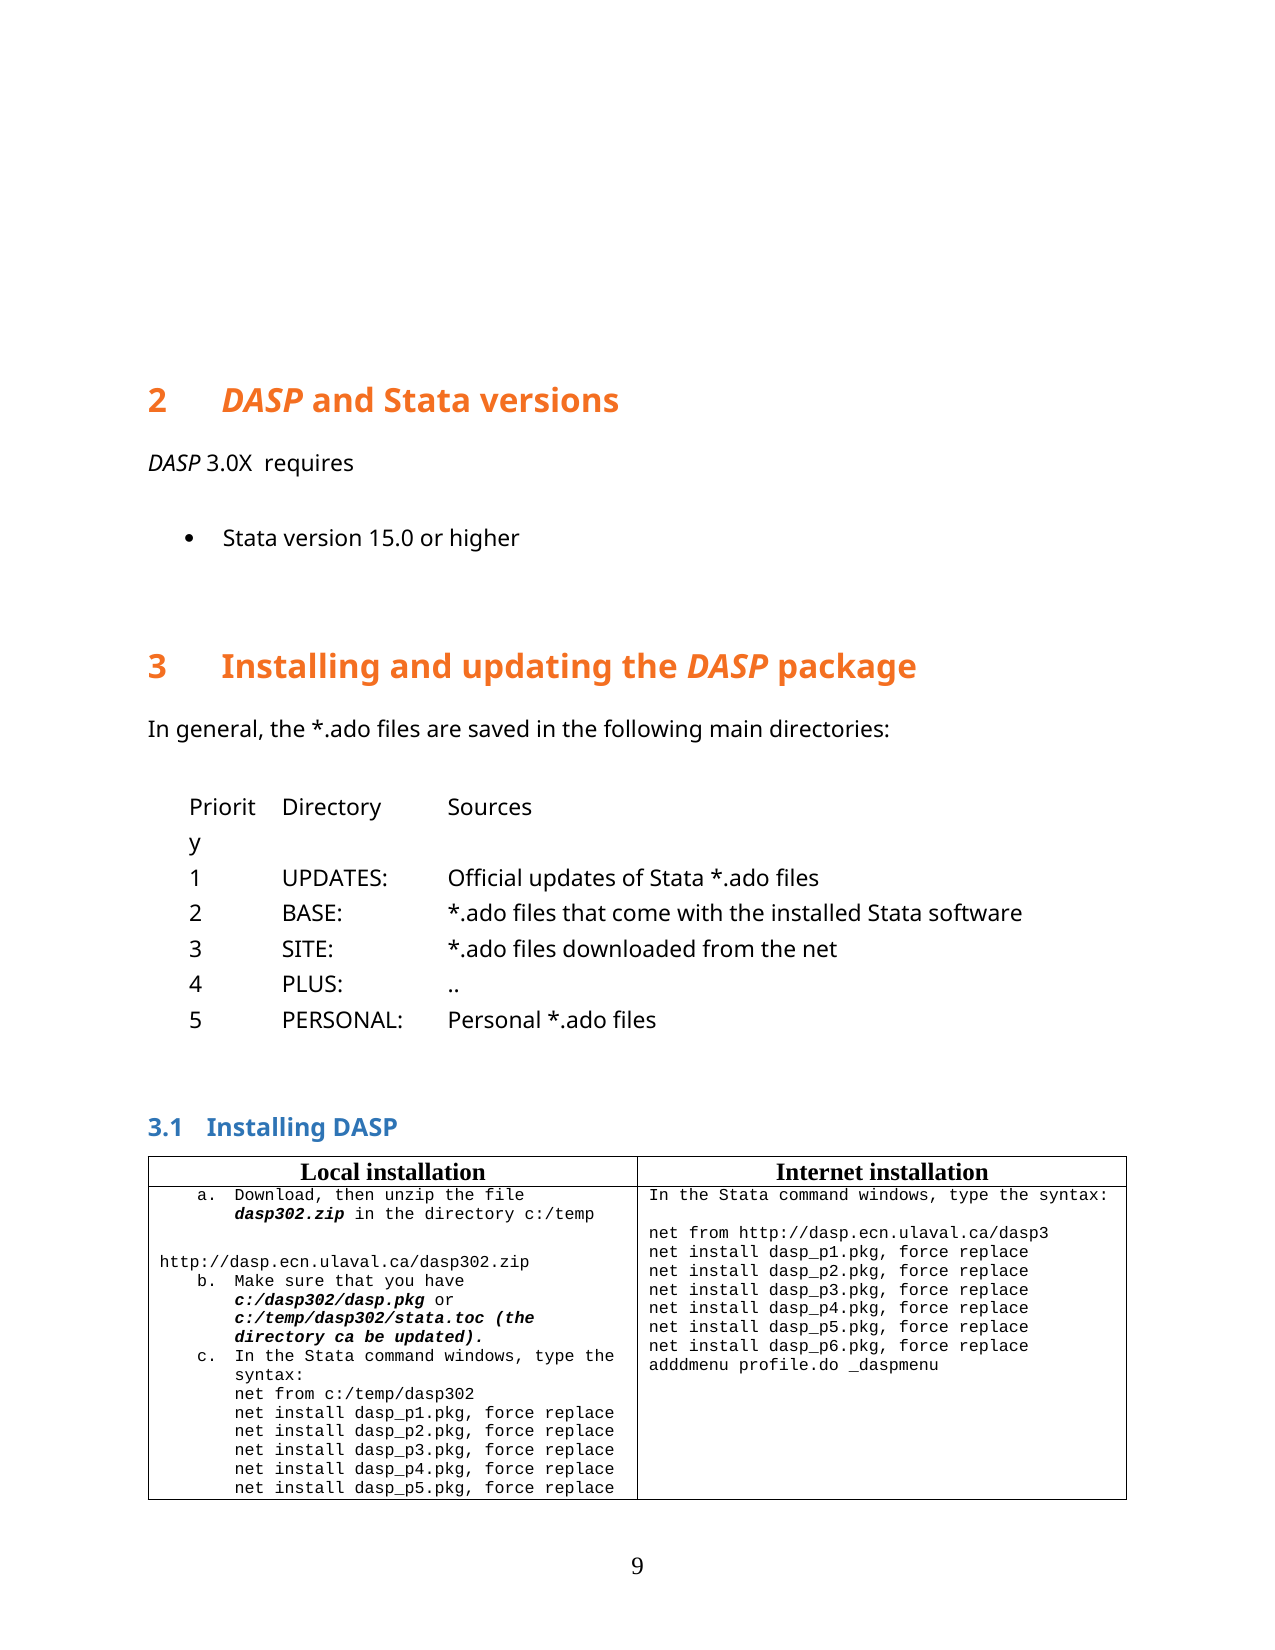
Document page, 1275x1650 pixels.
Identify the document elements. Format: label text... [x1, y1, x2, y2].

table_cell UPDATES: [270, 862, 436, 897]
table_cell 5 [178, 1004, 270, 1039]
text In general, the *.ado files are saved in the following main directories: [148, 713, 1127, 744]
table_cell PERSONAL: [270, 1004, 436, 1039]
table_cell BASE: [270, 898, 436, 933]
table_cell Personal *.ado files [436, 1004, 1115, 1039]
table_cell PLUS: [270, 969, 436, 1004]
table_cell 3 [178, 933, 270, 968]
table_header Priority [178, 790, 270, 862]
table_cell 1 [178, 862, 270, 897]
table_cell *.ado files that come with the installed Stata software [436, 898, 1115, 933]
table_cell *.ado files downloaded from the net [436, 933, 1115, 968]
table_cell 2 [178, 898, 270, 933]
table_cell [638, 1187, 1126, 1498]
table_cell Official updates of Stata *.ado files [436, 862, 1115, 897]
subtitle Installing and updating the DASP package [148, 643, 1127, 688]
table_cell 4 [178, 969, 270, 1004]
table_header Sources [436, 790, 1115, 862]
table_header Internet installation [638, 1157, 1126, 1186]
subtitle DASP and Stata versions [148, 377, 1127, 422]
table_header Local installation [149, 1157, 637, 1186]
table_header Directory [270, 790, 436, 862]
subtitle Installing DASP [148, 1109, 1127, 1143]
text DASP 3.0X requires [148, 447, 1127, 479]
list Stata version 15.0 or higher [185, 522, 1127, 553]
table_cell SITE: [270, 933, 436, 968]
table_cell .. [436, 969, 1115, 1004]
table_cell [149, 1187, 637, 1498]
